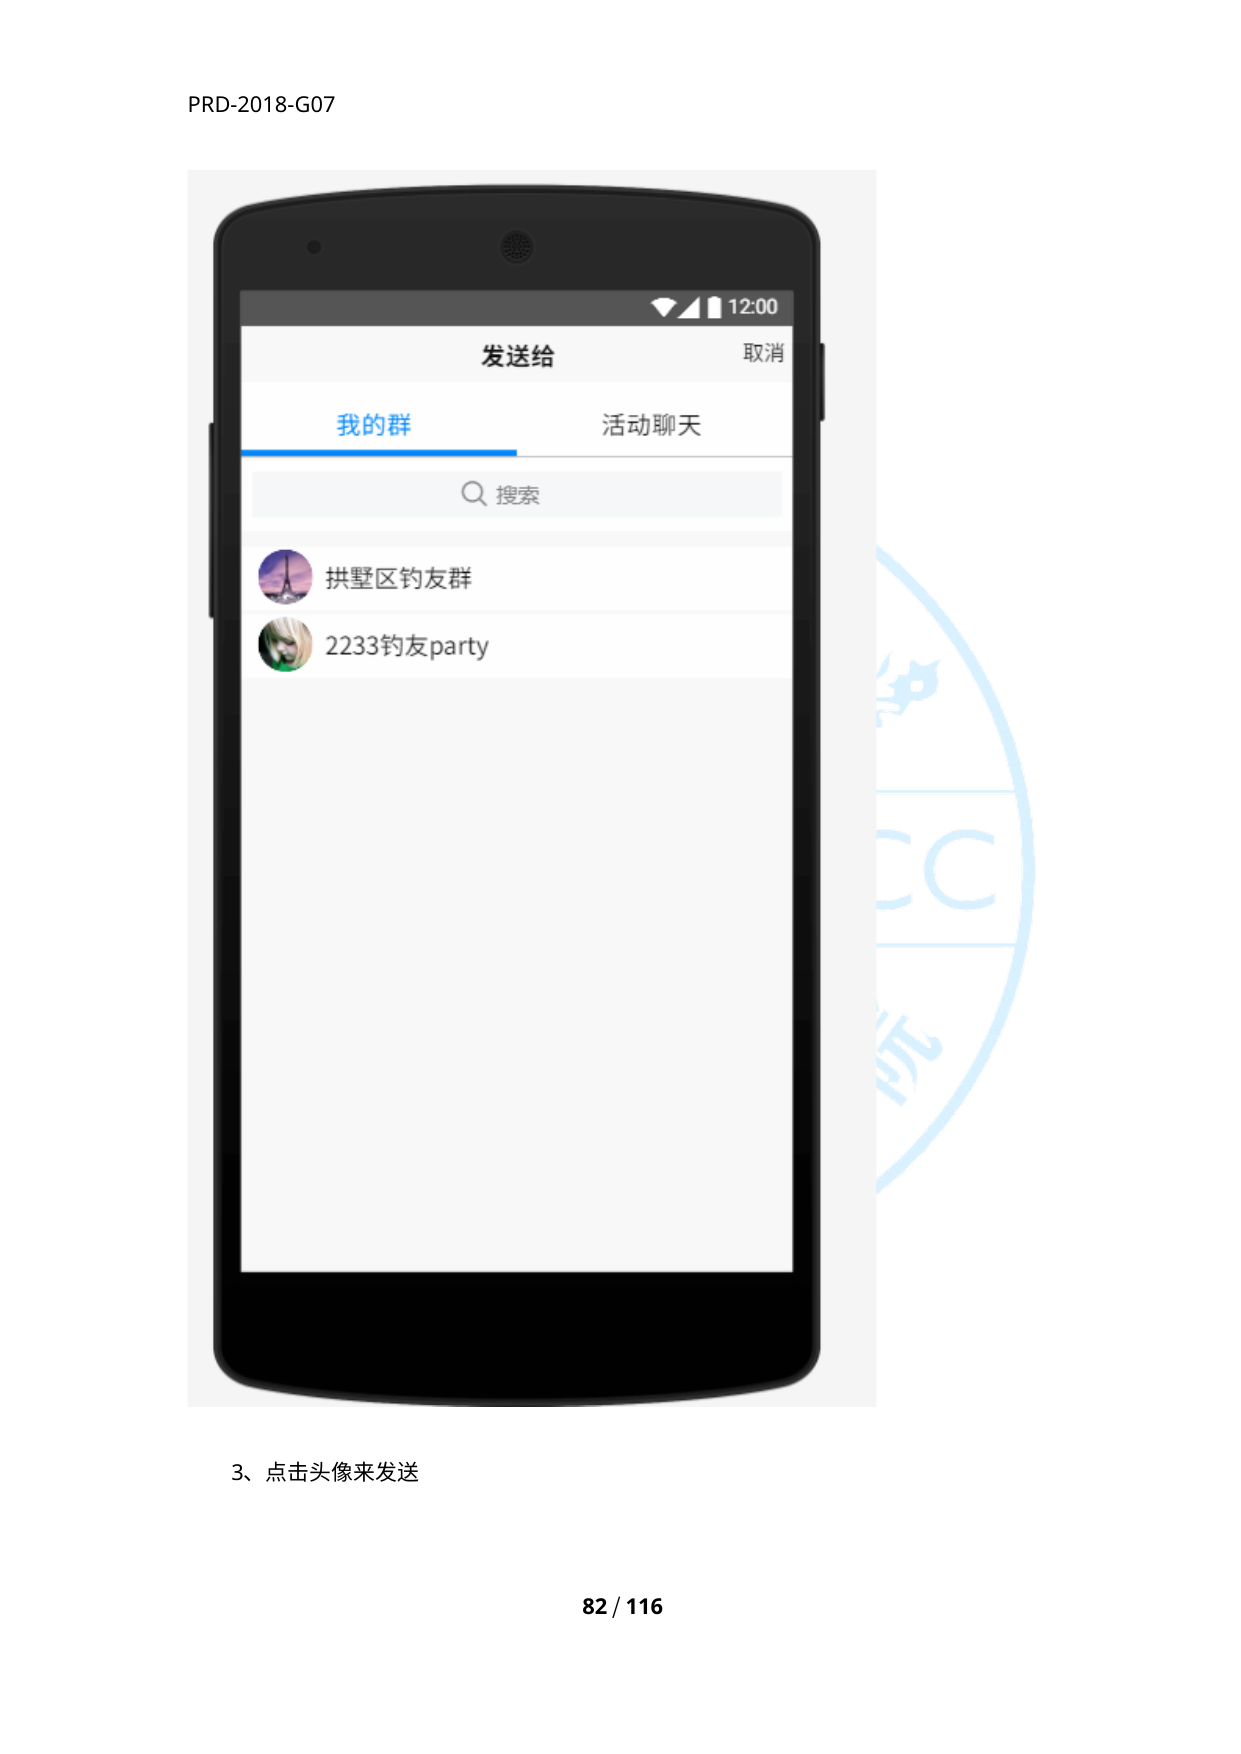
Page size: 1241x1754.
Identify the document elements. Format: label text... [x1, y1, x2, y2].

picture [187, 170, 877, 1407]
list 3、点击头像来发送 [231, 1454, 1053, 1487]
